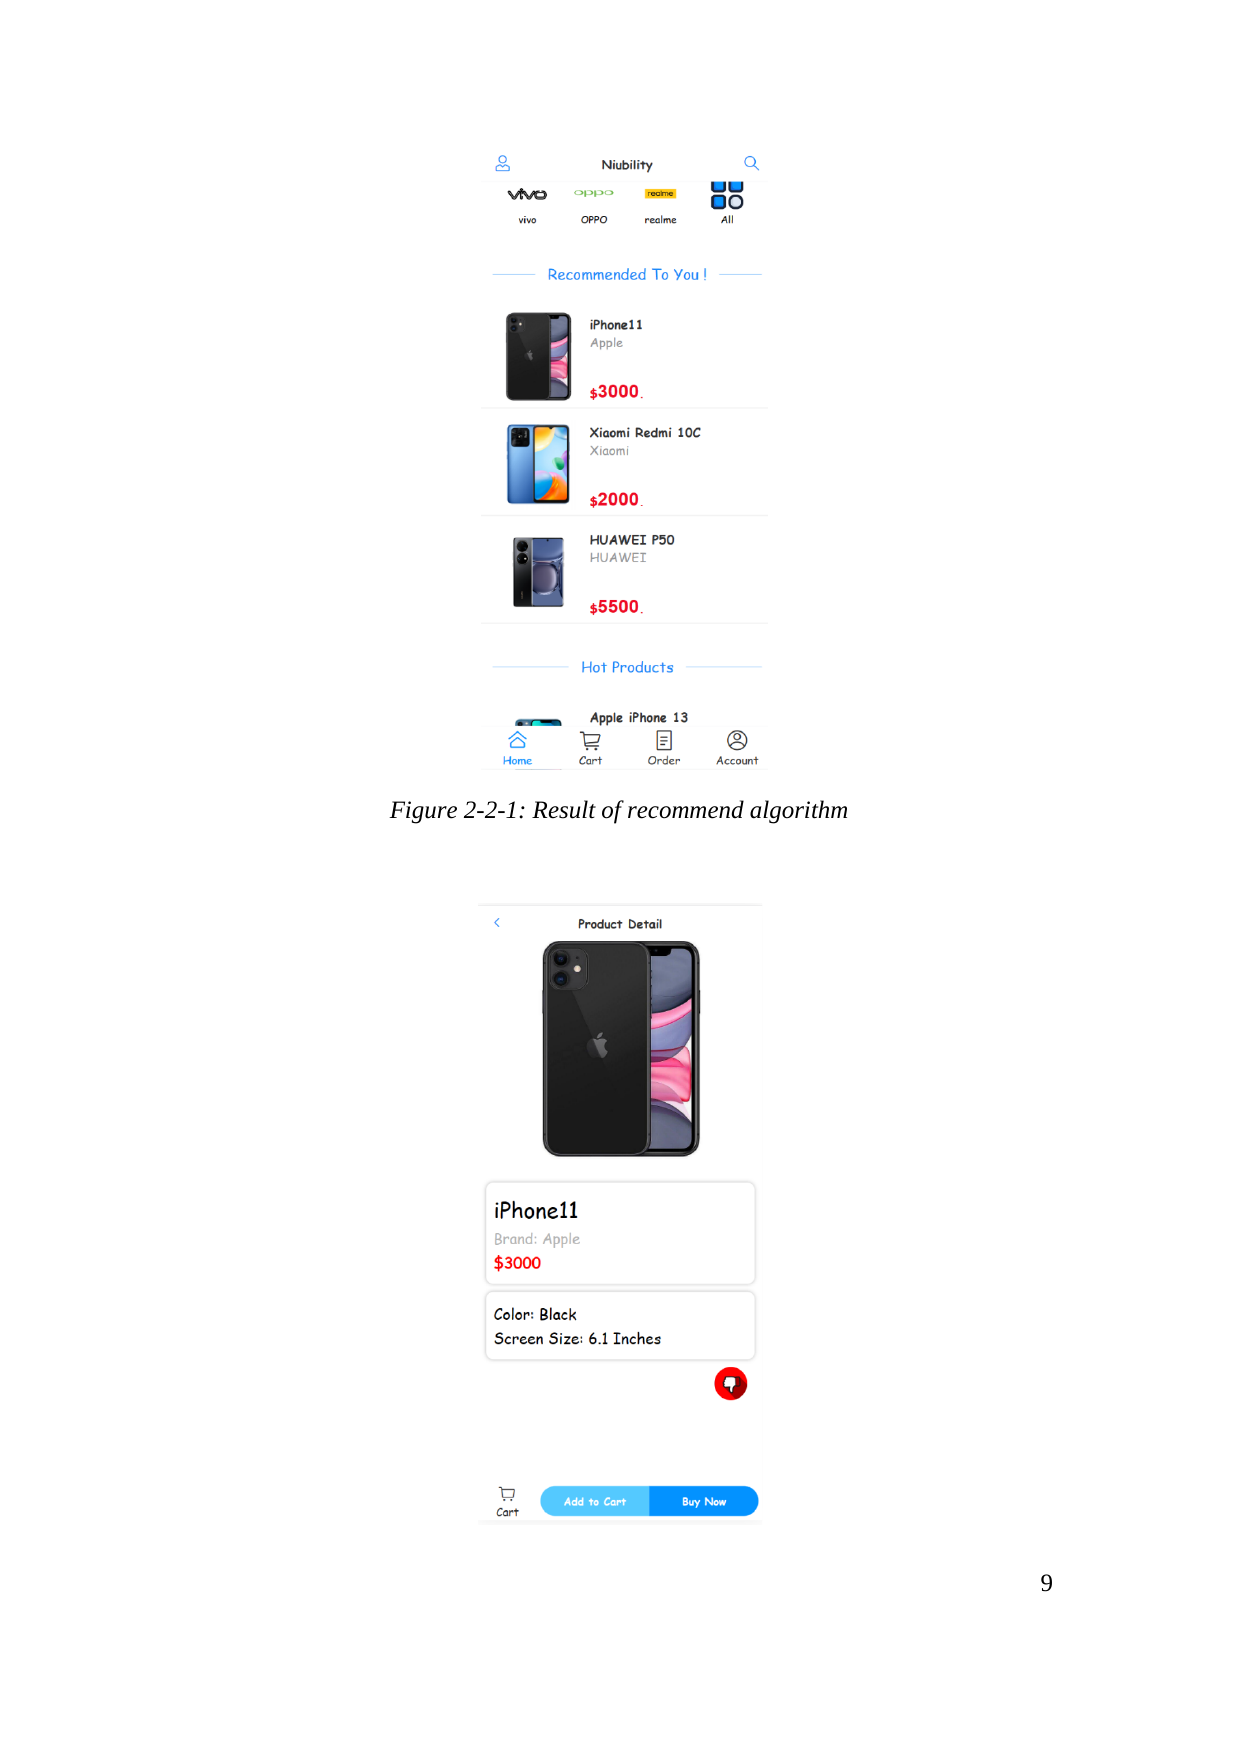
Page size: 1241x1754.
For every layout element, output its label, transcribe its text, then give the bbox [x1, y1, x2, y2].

picture [478, 903, 763, 1525]
text Figure 2-2-1: Result of recommend algorithm [187, 795, 1053, 824]
picture [481, 148, 768, 770]
